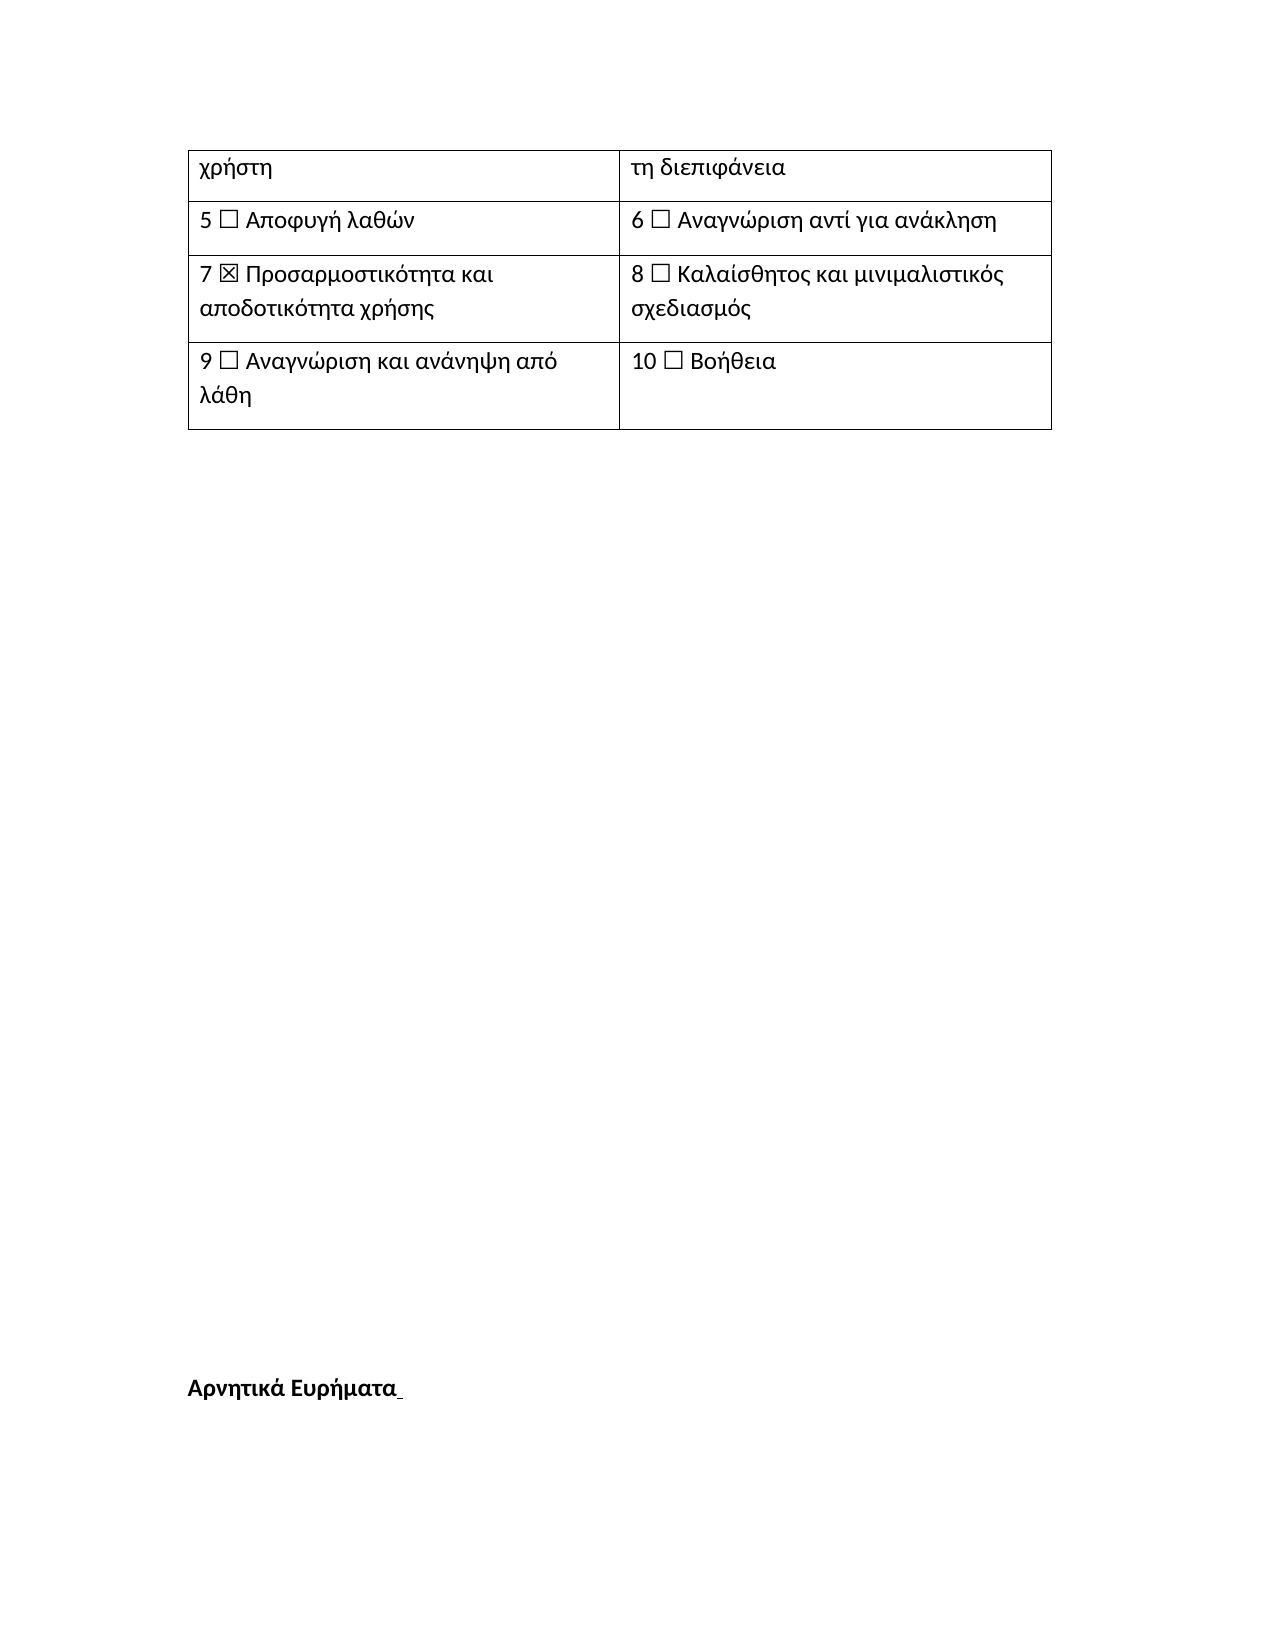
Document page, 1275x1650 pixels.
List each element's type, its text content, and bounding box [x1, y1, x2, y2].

table_cell 8 ☐ Καλαίσθητος και μινιμαλιστικός σχεδιασμός [620, 256, 1051, 342]
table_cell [620, 151, 1051, 201]
table_cell 5 Αποφυγή λαθών [189, 202, 619, 254]
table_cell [189, 151, 619, 201]
table_cell 10 Βοήθεια [620, 343, 1051, 428]
text Αρνητικά Ευρήματα [187, 1372, 1087, 1402]
table_cell 7 ☒ Προσαρμοστικότητα και αποδοτικότητα χρήσης [189, 256, 619, 342]
table_cell 9 Αναγνώριση και ανάνηψη από λάθη [189, 343, 619, 428]
table_cell 6 Αναγνώριση αντί για ανάκληση [620, 202, 1051, 254]
